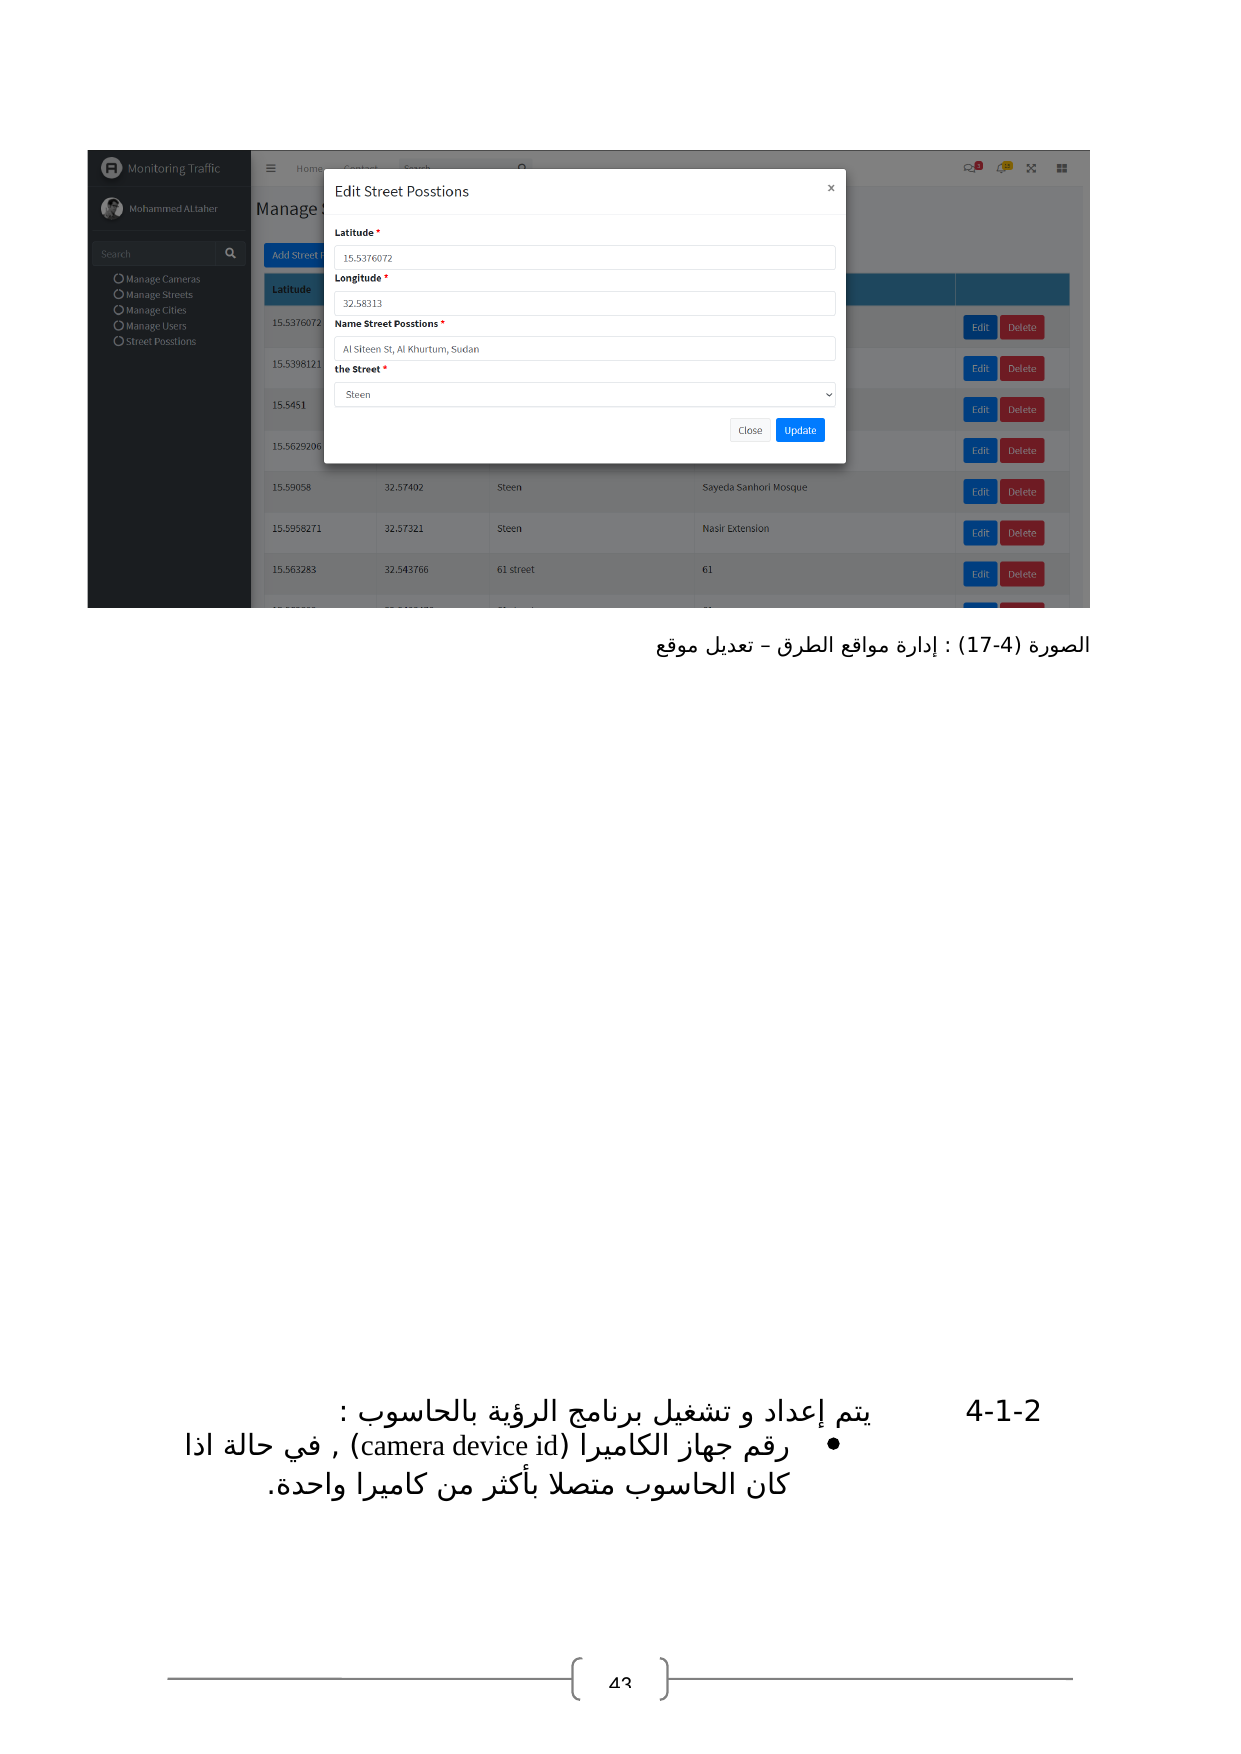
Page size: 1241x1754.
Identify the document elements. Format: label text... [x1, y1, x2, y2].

list يتم إعداد و تشغيل برنامج الرؤية بالحاسوب : [150, 1394, 965, 1428]
text الصورة (4-17) : إدارة مواقع الطرق – تعديل موقع [150, 633, 1090, 657]
picture [87, 150, 1090, 608]
list رقم جهاز الكاميرا (camera device id) , في حالة اذا كان الحاسوب متصلا بأكثر من كاميرا واحدة. [150, 1428, 828, 1501]
